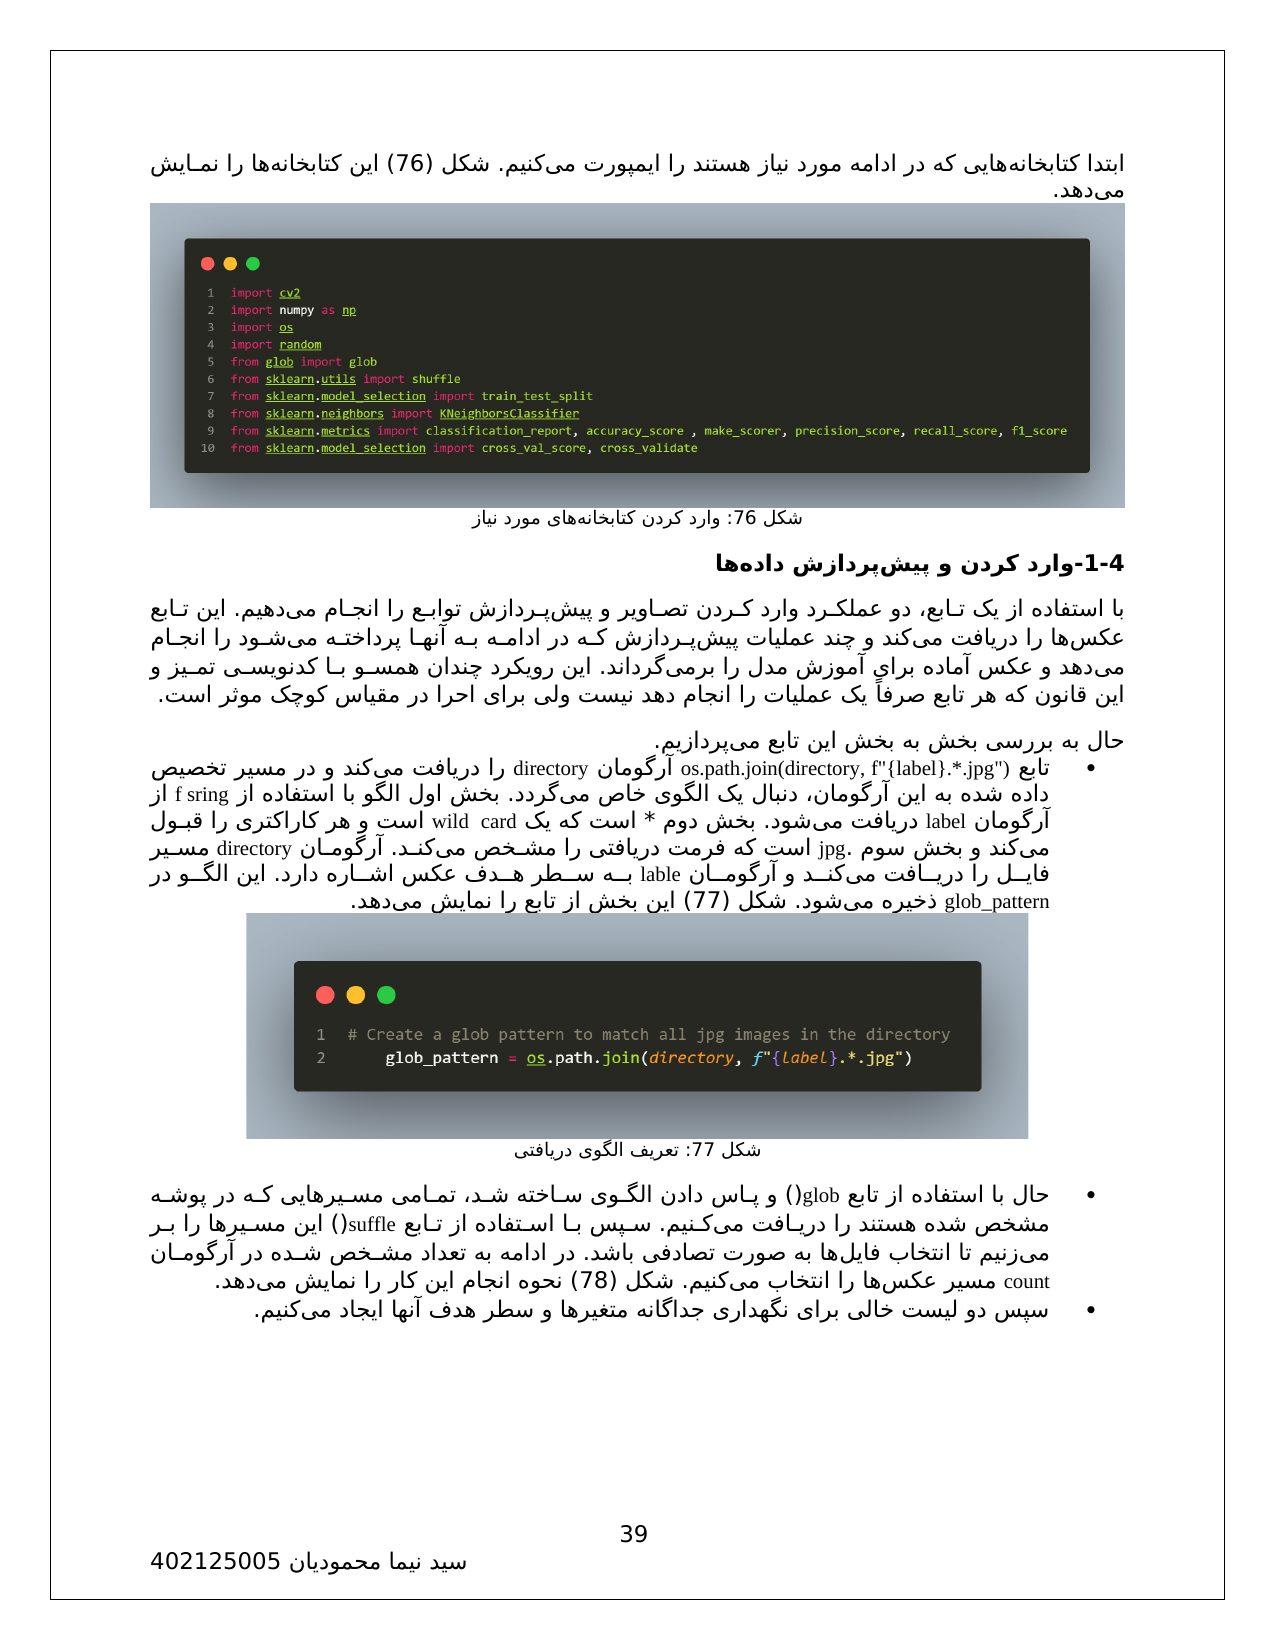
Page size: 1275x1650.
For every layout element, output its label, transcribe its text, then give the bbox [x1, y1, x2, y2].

text شکل 77: تعریف الگوی دریافتی [150, 1138, 1125, 1160]
list تابع os.path.join(directory, f"{label}.*.jpg") آرگومان directory را دریافت می‌کند و در مسیر تخصیص داده شده به این آرگومان، دنبال یک الگوی خاص می‌گردد. بخش اول الگو با استفاده از f sring از آرگومان label دریافت می‌شود. بخش دوم * است که یک wild card است و هر کاراکتری را قبول می‌کند و بخش سوم .jpg است که فرمت دریافتی را مشخص می‌کند. آرگومان directory مسیر فایل را دریافت می‌کند و آرگومان lable به سطر هدف عکس اشاره دارد. این الگو در glob_pattern ذخیره می‌شود. شکل (77) این بخش از تابع را نمایش می‌دهد. [150, 754, 1087, 914]
picture [150, 203, 1125, 508]
list سپس دو لیست خالی برای نگهداری جداگانه متغیرها و سطر هدف آنها ایجاد می‌کنیم. [150, 1296, 1087, 1323]
subtitle 1-4-وارد کردن و پیش‌پردازش داده‌ها [150, 550, 1125, 577]
picture [246, 913, 1029, 1139]
list حال با استفاده از تابع glob() و پاس دادن الگوی ساخته شد، تمامی مسیر‌هایی که در پوشه مشخص شده هستند را دریافت می‌کنیم. سپس با استفاده از تابع suffle() این مسیر‌ها را بر می‌زنیم تا انتخاب فایل‌ها به صورت تصادفی باشد. در ادامه به تعداد مشخص شده در آرگومان count مسیر عکس‌ها را انتخاب می‌کنیم. شکل (78) نحوه انجام این کار را نمایش می‌دهد. [150, 1181, 1087, 1294]
text شکل 76: وارد کردن کتابخانه‌های مورد نیاز [150, 508, 1125, 529]
text حال به بررسی بخش به بخش این تابع می‌پردازیم. [150, 727, 1125, 754]
text با استفاده از یک تابع، دو عملکرد وارد‌ کردن تصاویر و پیش‌پردازش توابع را انجام می‌دهیم. این تابع عکس‌ها را دریافت می‌کند و چند عملیات پیش‌پردازش که در ادامه به آنها پرداخته می‌شود را انجام می‌دهد و عکس آماده برای آموزش مدل را برمی‌گرداند. این رویکرد چندان همسو با کدنویسی تمیز و این قانون که هر تابع صرفاً یک عملیات را انجام دهد نیست ولی برای احرا در مقیاس کوچک موثر است. [150, 595, 1125, 708]
text ابتدا کتابخانه‌هایی که در ادامه مورد نیاز هستند را ایمپورت می‌کنیم. شکل (76) این کتابخانه‌ها را نمایش می‌دهد. [150, 150, 1125, 203]
